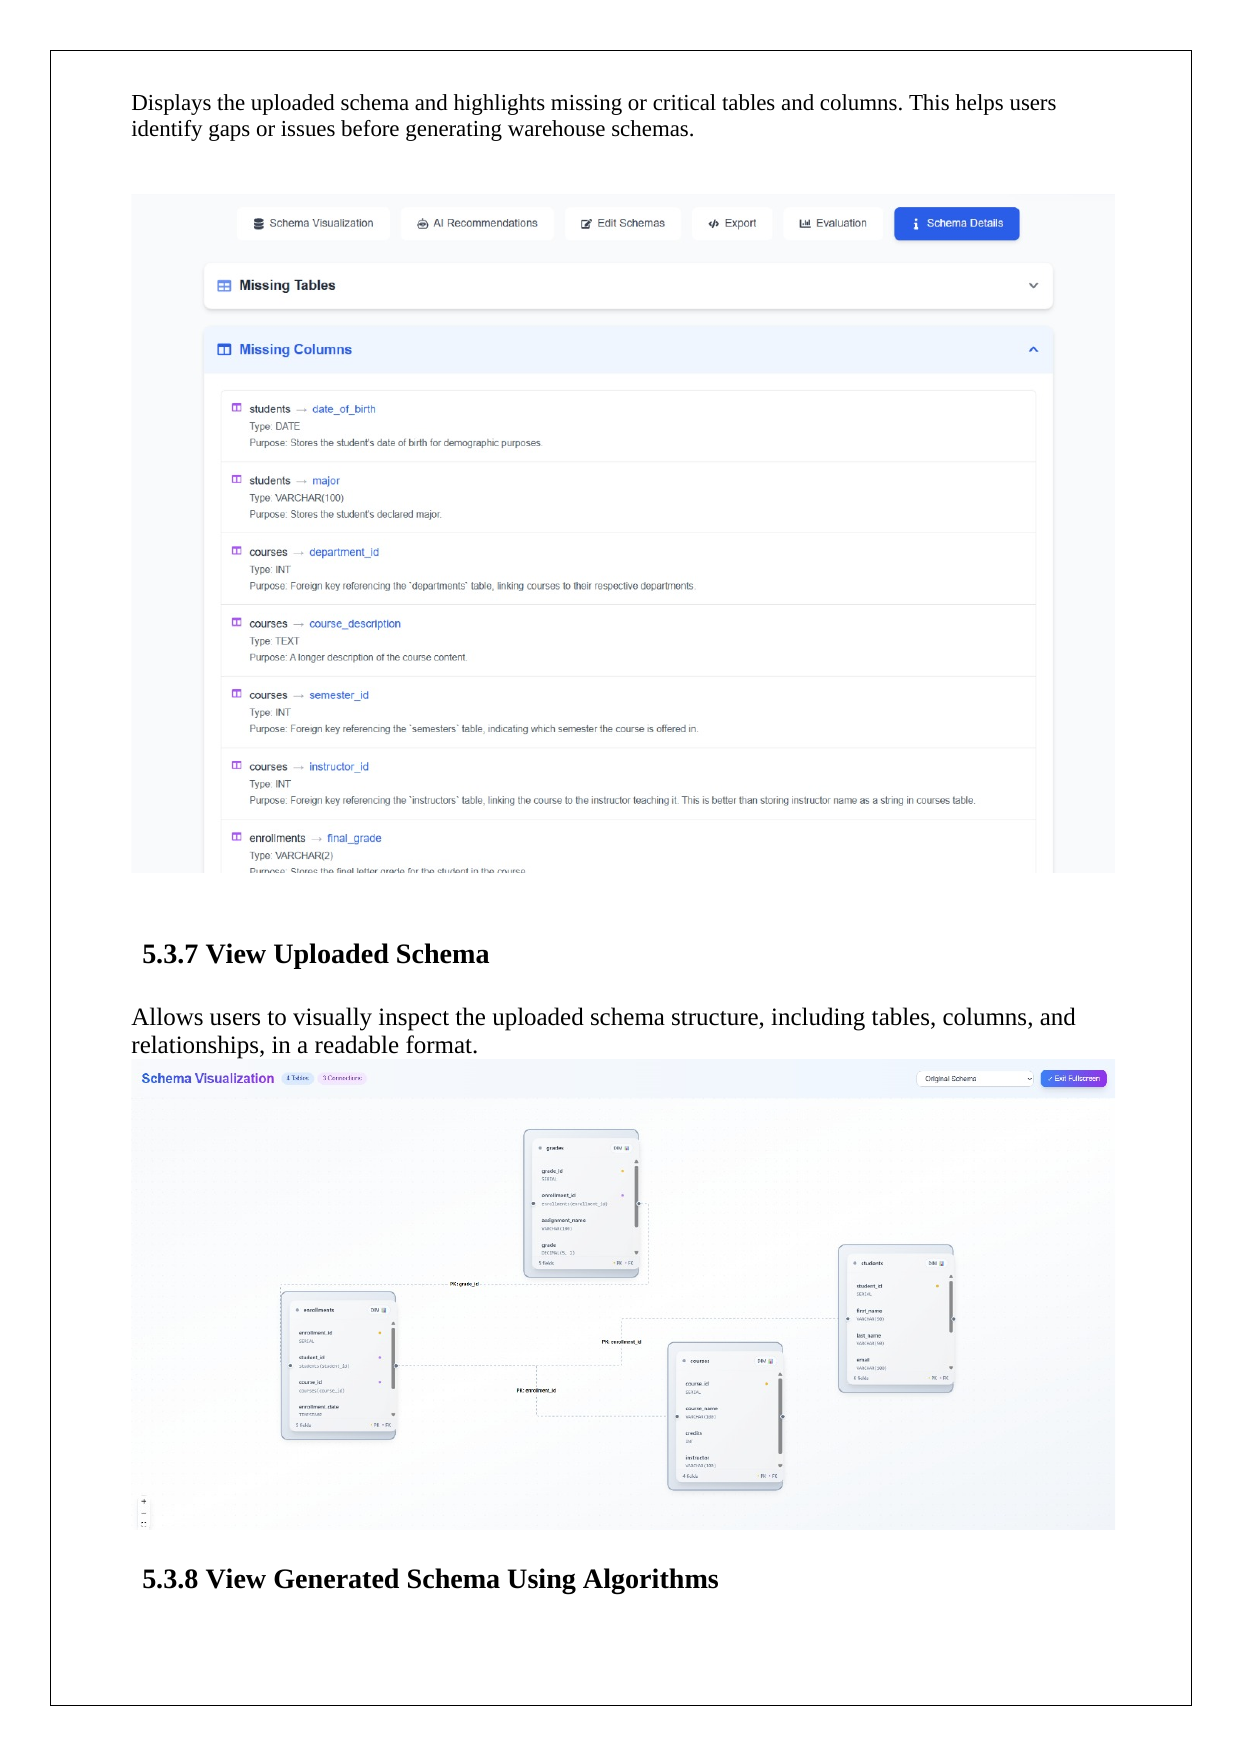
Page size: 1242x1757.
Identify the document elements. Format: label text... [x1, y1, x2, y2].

text Allows users to visually inspect the uploaded schema structure, including tables, columns, and relationships, in a readable format. [131, 1002, 1117, 1059]
text Displays the uploaded schema and highlights missing or critical tables and columns. This helps users identify gaps or issues before generating warehouse schemas. [131, 89, 1117, 141]
subtitle 5.3.7 View Uploaded Schema [142, 937, 1117, 969]
subtitle 5.3.8 View Generated Schema Using Algorithms [142, 1562, 1117, 1594]
picture [131, 1059, 1116, 1530]
picture [131, 194, 1115, 873]
